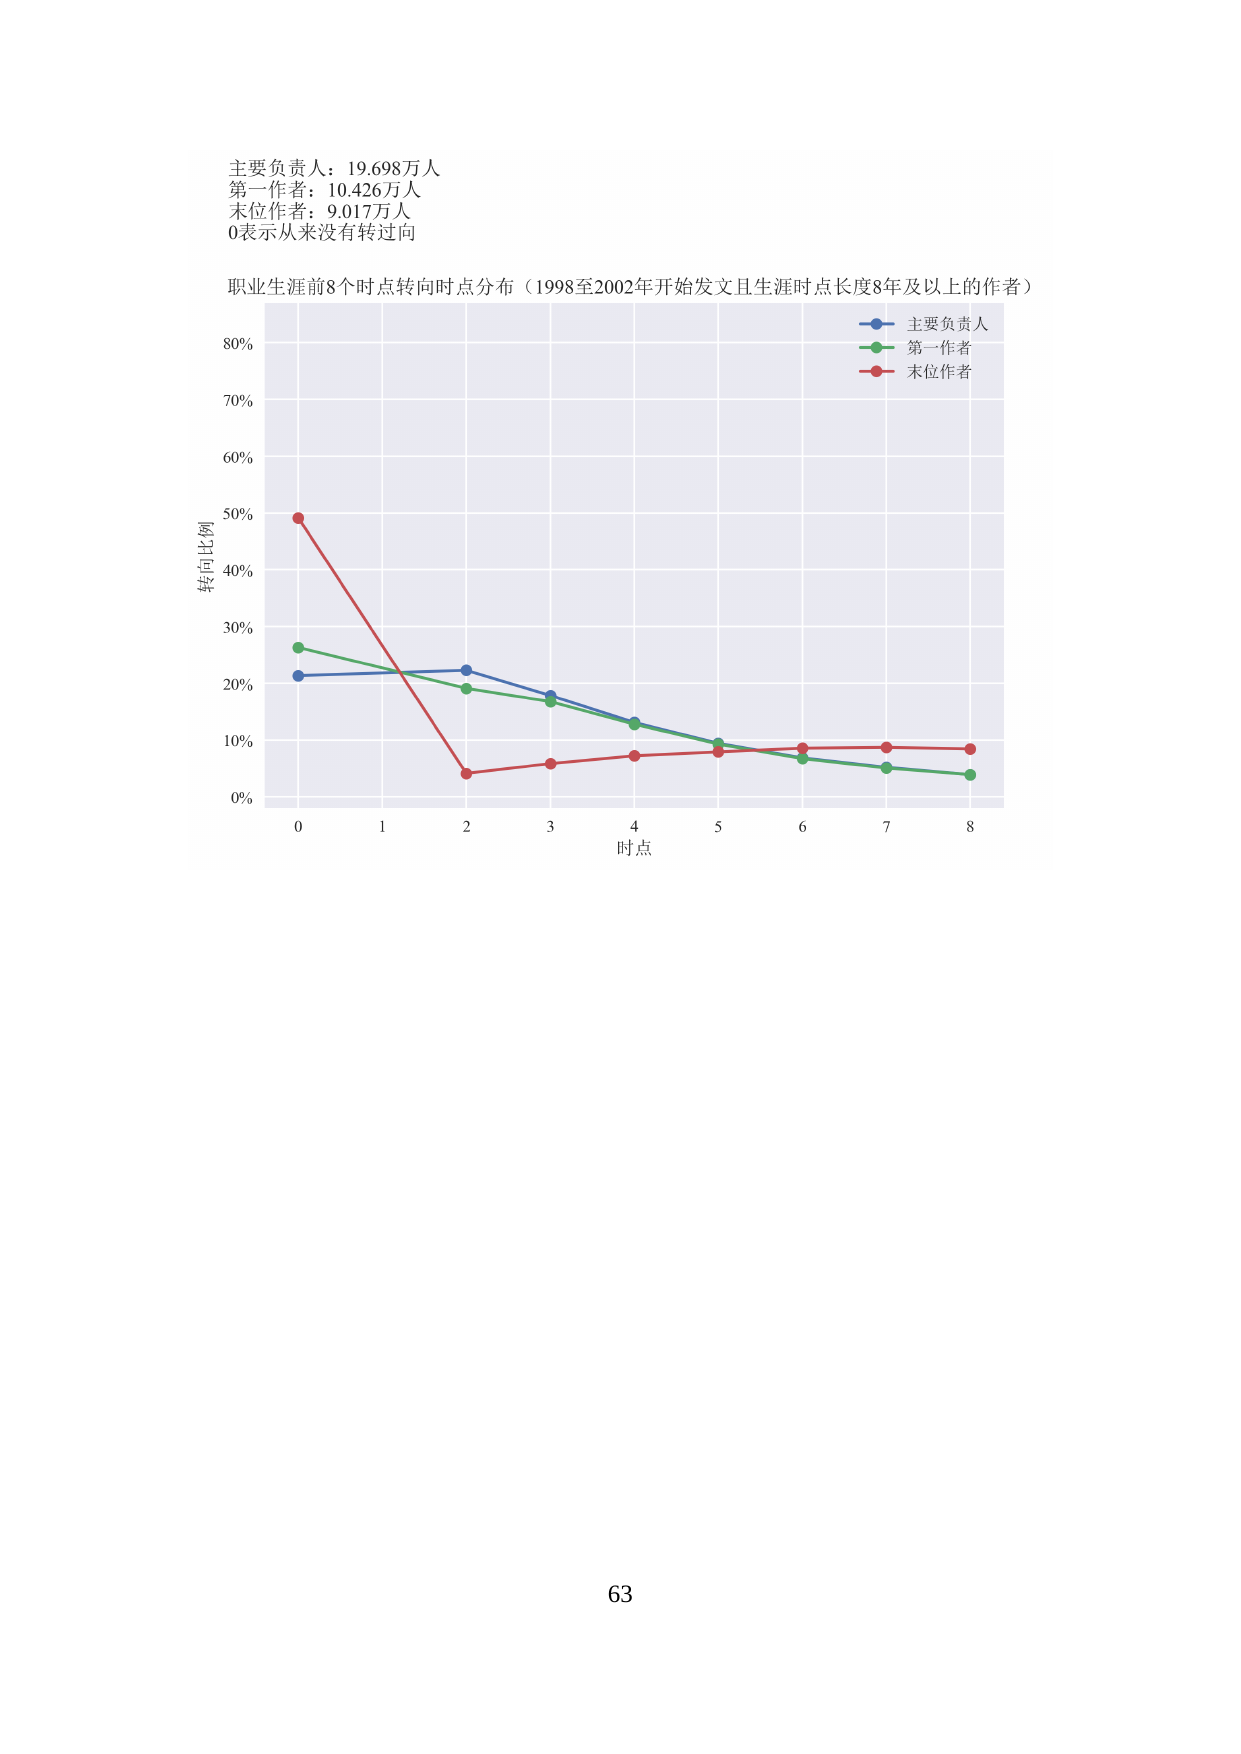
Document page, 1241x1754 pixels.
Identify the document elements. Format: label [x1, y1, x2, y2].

picture [187, 150, 1053, 870]
